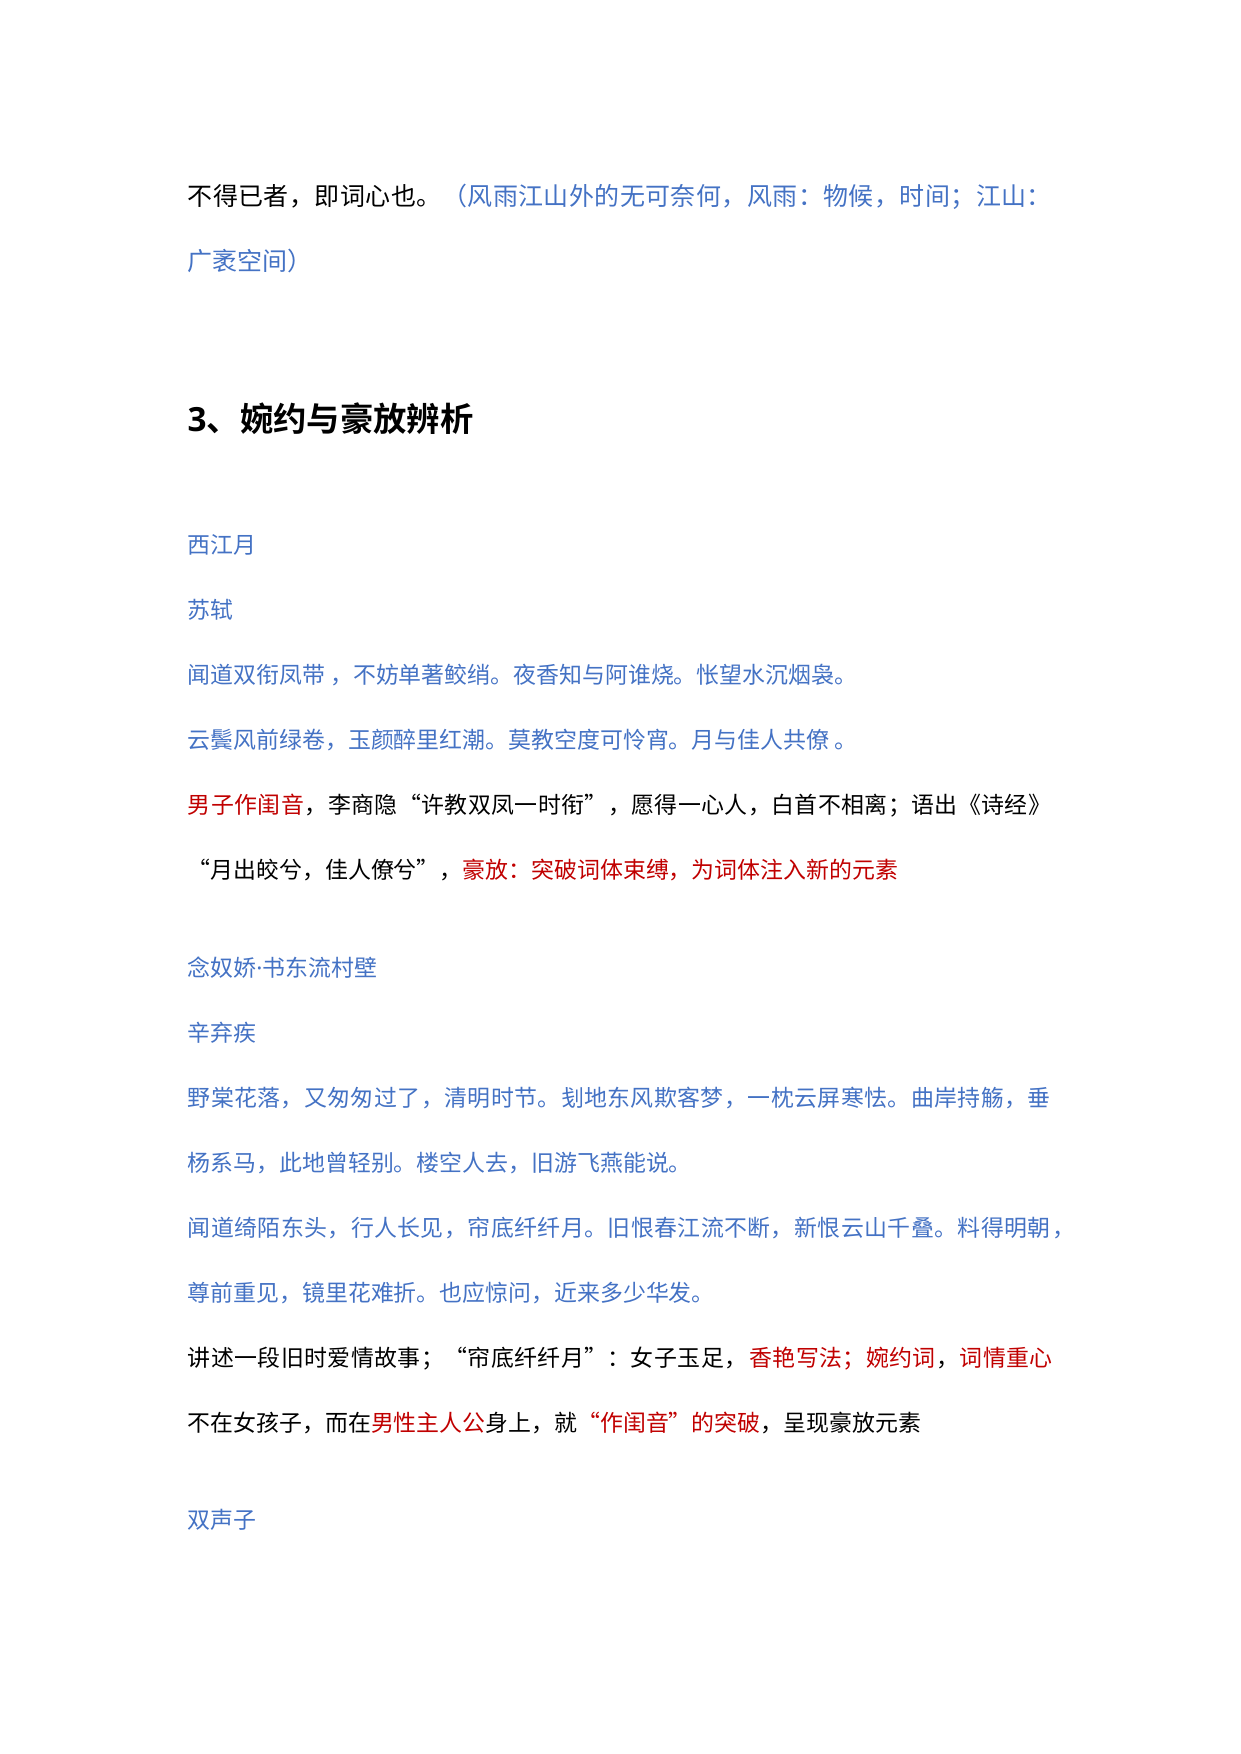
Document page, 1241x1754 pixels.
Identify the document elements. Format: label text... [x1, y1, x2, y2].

text 双声子 [187, 1486, 1053, 1551]
text 辛弃疾 [187, 999, 1053, 1064]
subtitle 3、婉约与豪放辨析 [187, 384, 1053, 449]
text 讲述一段旧时爱情故事；“帘底纤纤月”：女子玉足，香艳写法；婉约词，词情重心不在女孩子，而在男性主人公身上，就“作闺音”的突破，呈现豪放元素 [187, 1324, 1053, 1454]
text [187, 162, 1053, 292]
text 闻道双衔凤带 ，不妨单著鲛绡。夜香知与阿谁烧。怅望水沉烟袅。 [187, 641, 1053, 706]
text 念奴娇·书东流村壁 [187, 934, 1053, 999]
text 野棠花落，又匆匆过了，清明时节。刬地东风欺客梦，一枕云屏寒怯。曲岸持觞，垂杨系马，此地曾轻别。楼空人去，旧游飞燕能说。 [187, 1064, 1053, 1194]
text 西江月 [187, 511, 1053, 576]
text 闻道绮陌东头，行人长见，帘底纤纤月。旧恨春江流不断，新恨云山千叠。料得明朝，尊前重见，镜里花难折。也应惊问，近来多少华发。 [187, 1194, 1053, 1324]
text 云鬓风前绿卷，玉颜醉里红潮。莫教空度可怜宵。月与佳人共僚 。 [187, 706, 1053, 771]
text 苏轼 [187, 576, 1053, 641]
text 男子作闺音，李商隐“许教双凤一时衔”，愿得一心人，白首不相离；语出《诗经》“月出皎兮，佳人僚兮”，豪放：突破词体束缚，为词体注入新的元素 [187, 771, 1053, 901]
